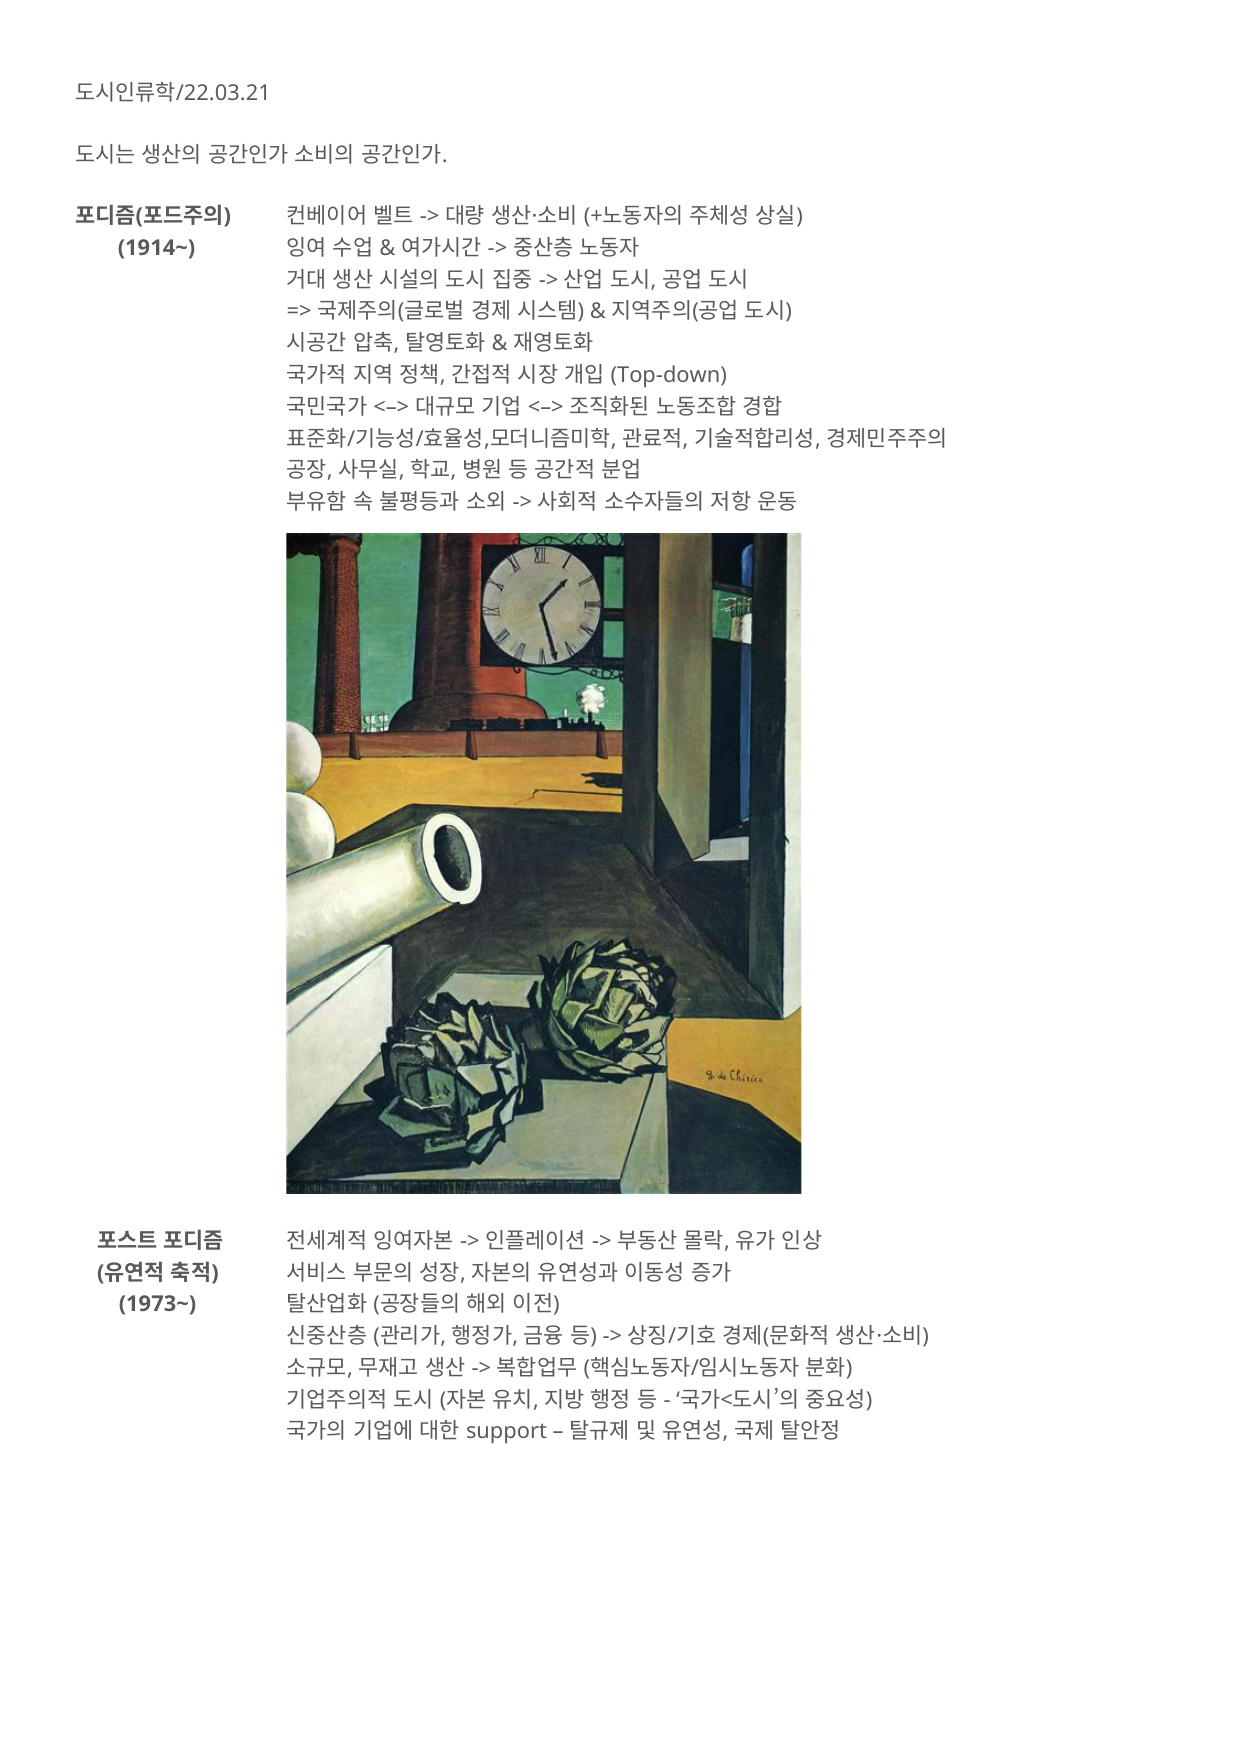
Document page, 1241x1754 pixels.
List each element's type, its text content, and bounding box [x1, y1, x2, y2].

picture [286, 533, 802, 1194]
text 포스트 포디즘 전세계적 잉여자본 -> 인플레이션 -> 부동산 몰락, 유가 인상 [75, 1223, 1165, 1255]
text 표준화/기능성/효율성,모더니즘미학, 관료적, 기술적합리성, 경제민주주의 [75, 421, 1165, 452]
text 공장, 사무실, 학교, 병원 등 공간적 분업 [75, 452, 1165, 484]
text 거대 생산 시설의 도시 집중 -> 산업 도시, 공업 도시 [96, 262, 1165, 293]
text 국가적 지역 정책, 간접적 시장 개입 (Top-down) [75, 357, 1165, 389]
text 도시는 생산의 공간인가 소비의 공간인가. [75, 137, 1165, 168]
text 도시인류학/22.03.21 [75, 75, 1165, 107]
text (유연적 축적) 서비스 부문의 성장, 자본의 유연성과 이동성 증가 [75, 1255, 1165, 1286]
text 국민국가 <–> 대규모 기업 <–> 조직화된 노동조합 경합 [75, 389, 1165, 421]
text 국가의 기업에 대한 support – 탈규제 및 유연성, 국제 탈안정 [75, 1413, 1165, 1445]
text 부유함 속 불평등과 소외 -> 사회적 소수자들의 저항 운동 [75, 484, 1165, 516]
text 포디즘(포드주의) 컨베이어 벨트 -> 대량 생산·소비 (+노동자의 주체성 상실) [75, 198, 1165, 230]
text (1914~) 잉여 수업 & 여가시간 -> 중산층 노동자 [96, 230, 1165, 262]
text (1973~) 탈산업화 (공장들의 해외 이전) [75, 1286, 1165, 1318]
text 기업주의적 도시 (자본 유치, 지방 행정 등 - ‘국가<도시’의 중요성) [75, 1382, 1165, 1413]
text 시공간 압축, 탈영토화 & 재영토화 [75, 325, 1165, 357]
text 소규모, 무재고 생산 -> 복합업무 (핵심노동자/임시노동자 분화) [75, 1350, 1165, 1382]
text 신중산층 (관리가, 행정가, 금융 등) -> 상징/기호 경제(문화적 생산·소비) [75, 1318, 1165, 1350]
text => 국제주의(글로벌 경제 시스템) & 지역주의(공업 도시) [96, 293, 1165, 325]
